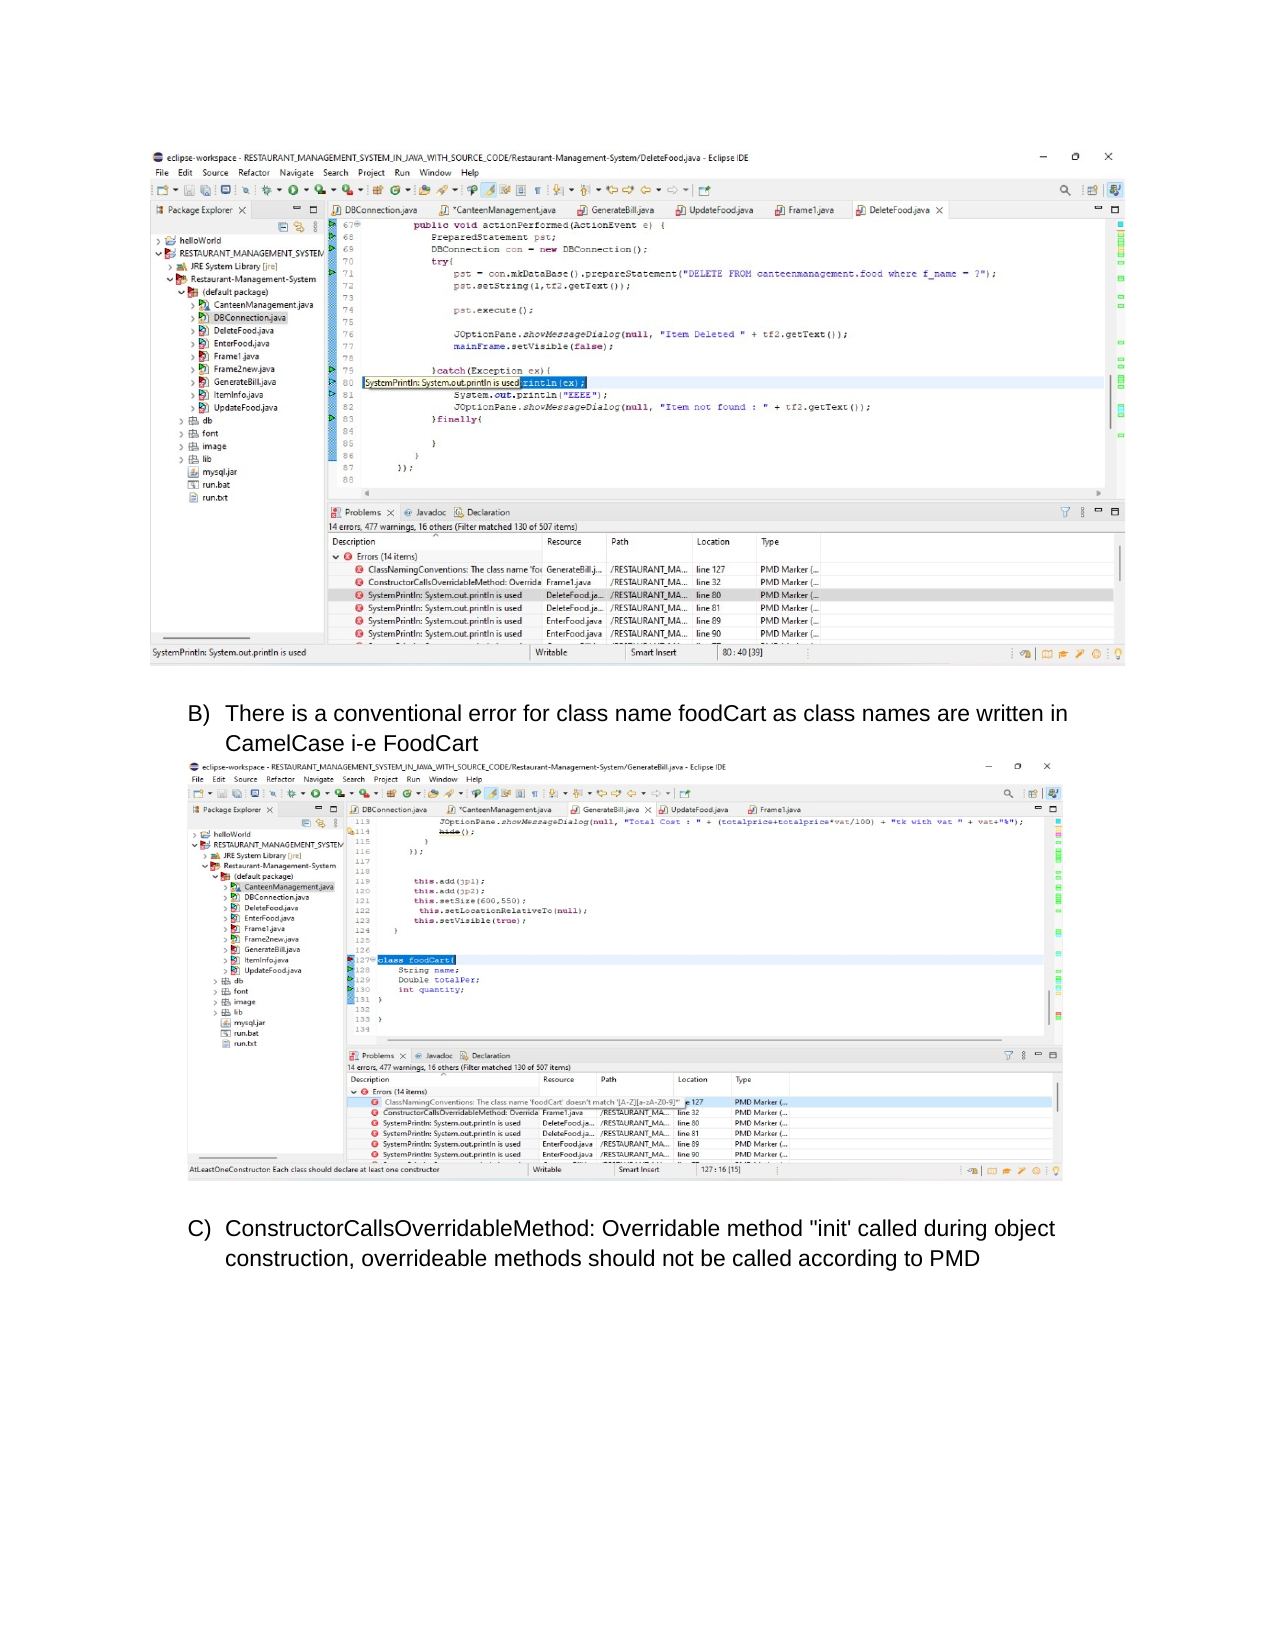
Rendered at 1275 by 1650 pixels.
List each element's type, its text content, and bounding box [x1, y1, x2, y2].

list ConstructorCallsOverridableMethod: Overridable method "init' called during object construction, overrideable methods should not be called according to PMD [187, 1214, 1125, 1271]
list There is a conventional error for class name foodCart as class names are written in CamelCase i-e FoodCart [187, 700, 1125, 756]
picture [150, 150, 1125, 666]
picture [187, 760, 1063, 1181]
